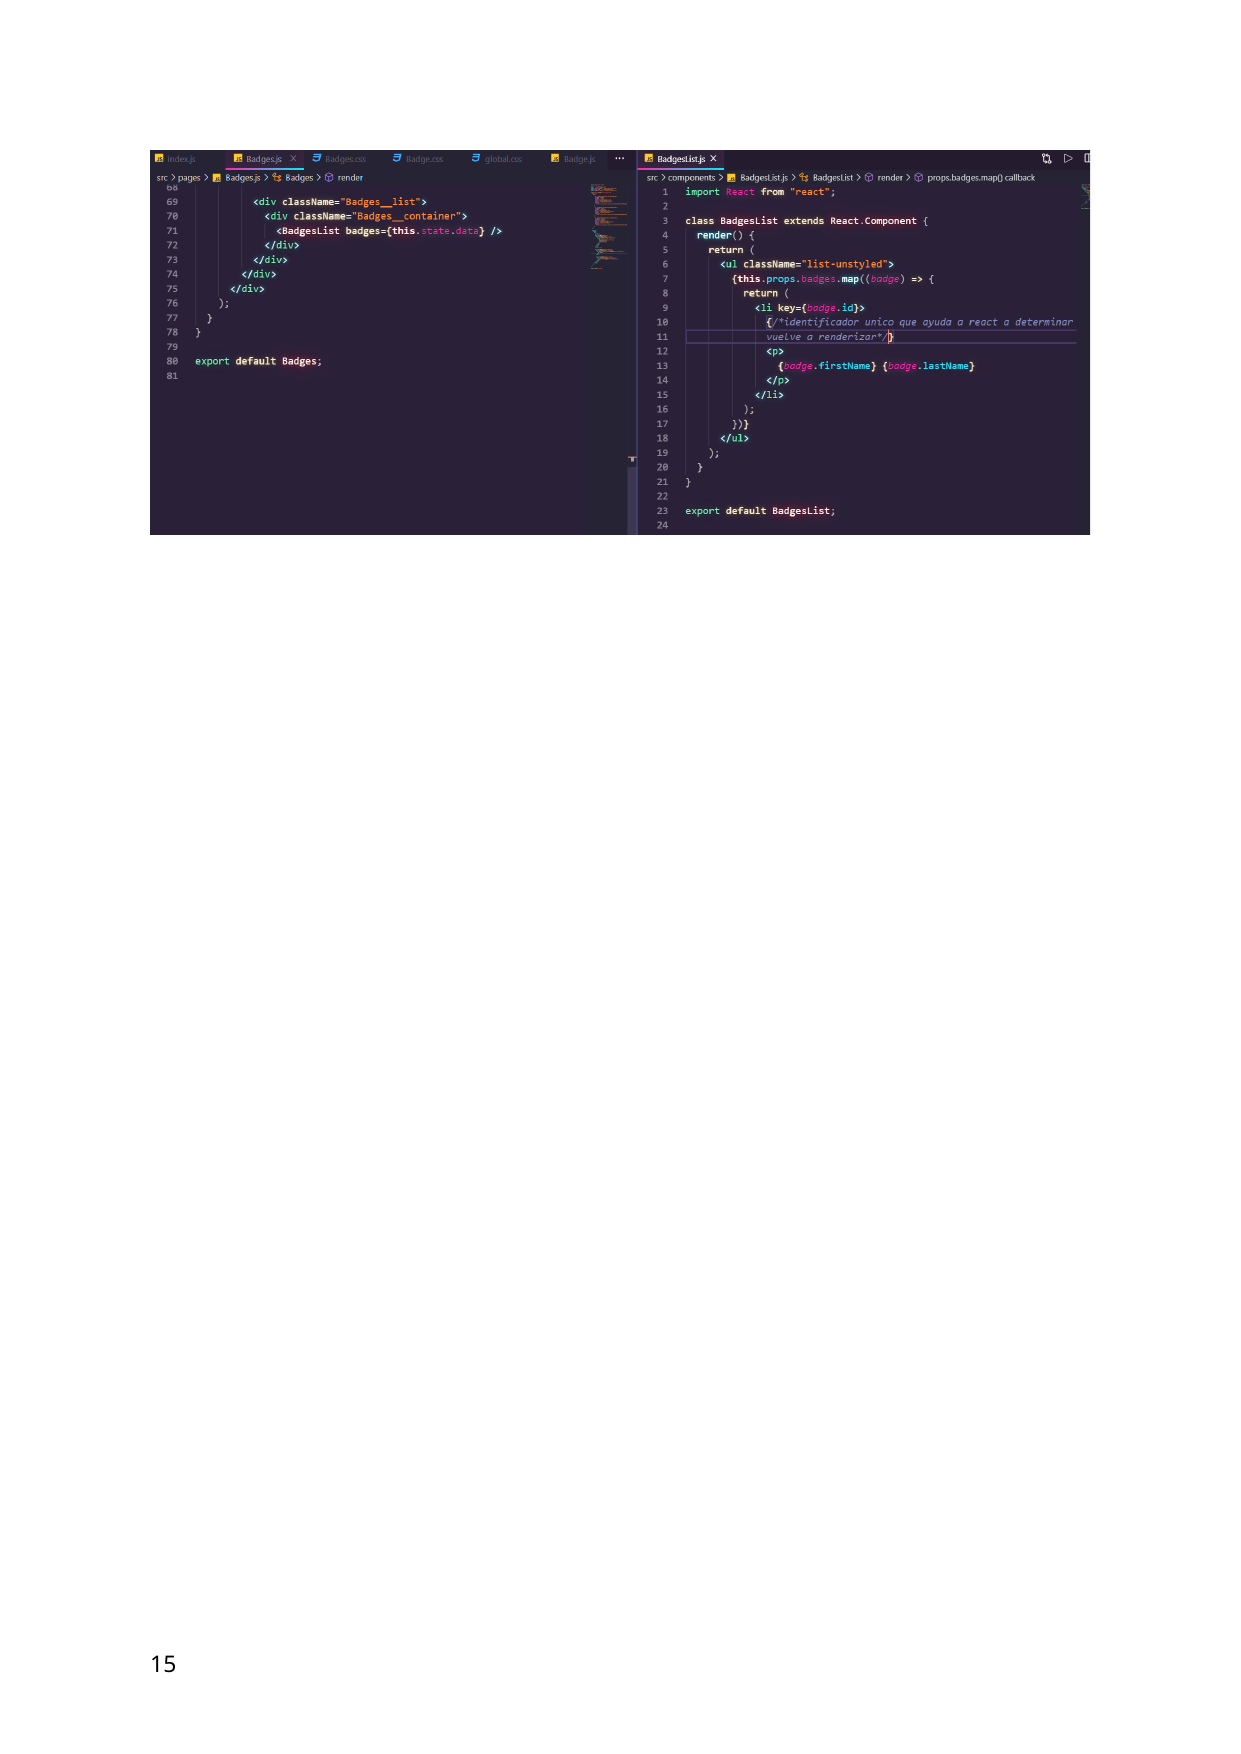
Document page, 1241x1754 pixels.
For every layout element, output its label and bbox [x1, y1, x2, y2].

picture [150, 150, 1091, 535]
